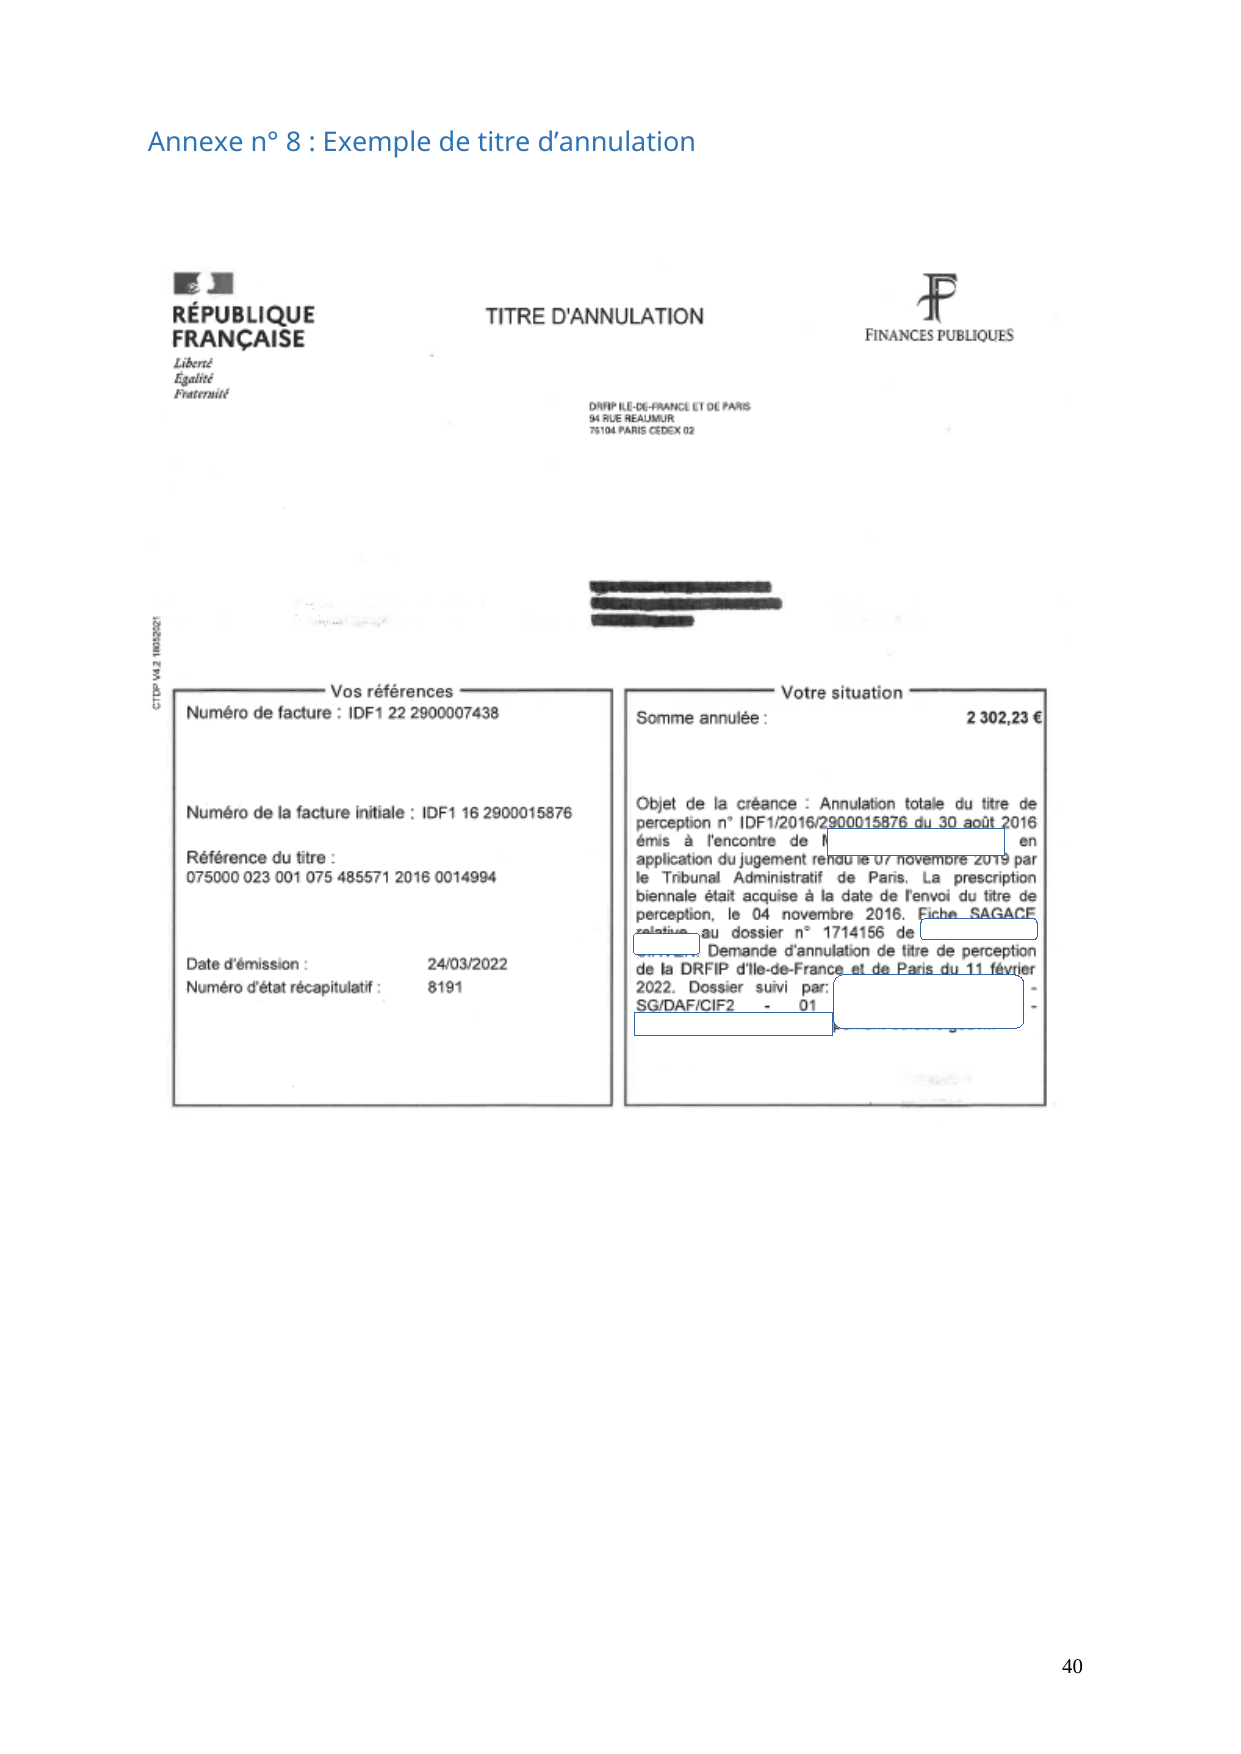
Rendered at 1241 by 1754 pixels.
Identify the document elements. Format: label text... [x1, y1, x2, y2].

subtitle Annexe n° 8 : Exemple de titre d’annulation [148, 122, 1092, 159]
picture [147, 255, 1072, 1125]
